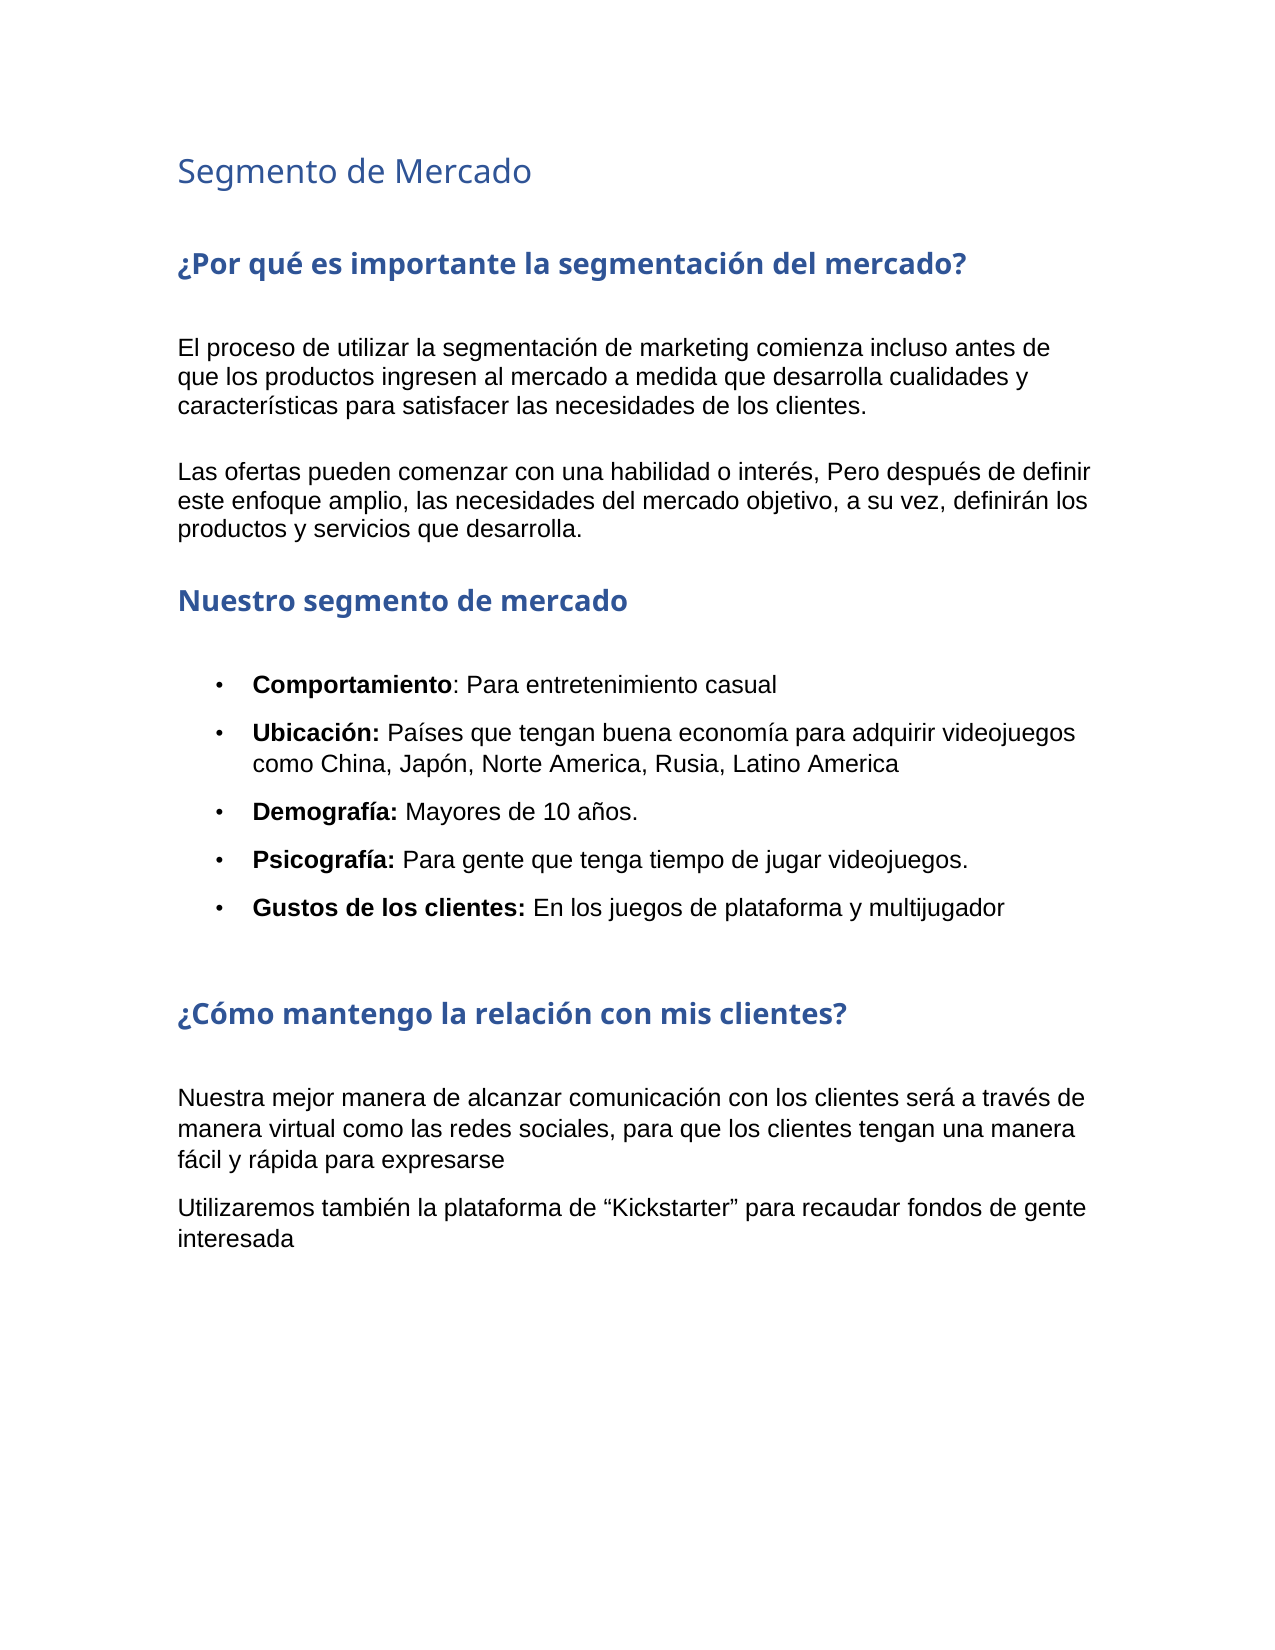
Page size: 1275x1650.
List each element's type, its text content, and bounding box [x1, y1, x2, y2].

list Gustos de los clientes: En los juegos de plataforma y multijugador [215, 893, 1098, 922]
text Nuestra mejor manera de alcanzar comunicación con los clientes será a través de manera virtual como las redes sociales, para que los clientes tengan una manera fácil y rápida para expresarse [177, 1083, 1098, 1174]
list Comportamiento: Para entretenimiento casual [215, 670, 1098, 699]
list Demografía: Mayores de 10 años. [215, 797, 1098, 826]
subtitle ¿Por qué es importante la segmentación del mercado? [177, 243, 1098, 283]
text Utilizaremos también la plataforma de “Kickstarter” para recaudar fondos de gente interesada [177, 1193, 1098, 1253]
list Ubicación: Países que tengan buena economía para adquirir videojuegos como China, Japón, Norte America, Rusia, Latino America [215, 718, 1098, 778]
list Psicografía: Para gente que tenga tiempo de jugar videojuegos. [215, 845, 1098, 874]
subtitle Segmento de Mercado [177, 148, 1098, 193]
text El proceso de utilizar la segmentación de marketing comienza incluso antes de que los productos ingresen al mercado a medida que desarrolla cualidades y características para satisfacer las necesidades de los clientes. [177, 333, 1098, 419]
subtitle ¿Cómo mantengo la relación con mis clientes? [177, 994, 1098, 1033]
subtitle Nuestro segmento de mercado [177, 581, 1098, 620]
text Las ofertas pueden comenzar con una habilidad o interés, Pero después de definir este enfoque amplio, las necesidades del mercado objetivo, a su vez, definirán los productos y servicios que desarrolla. [177, 457, 1098, 543]
